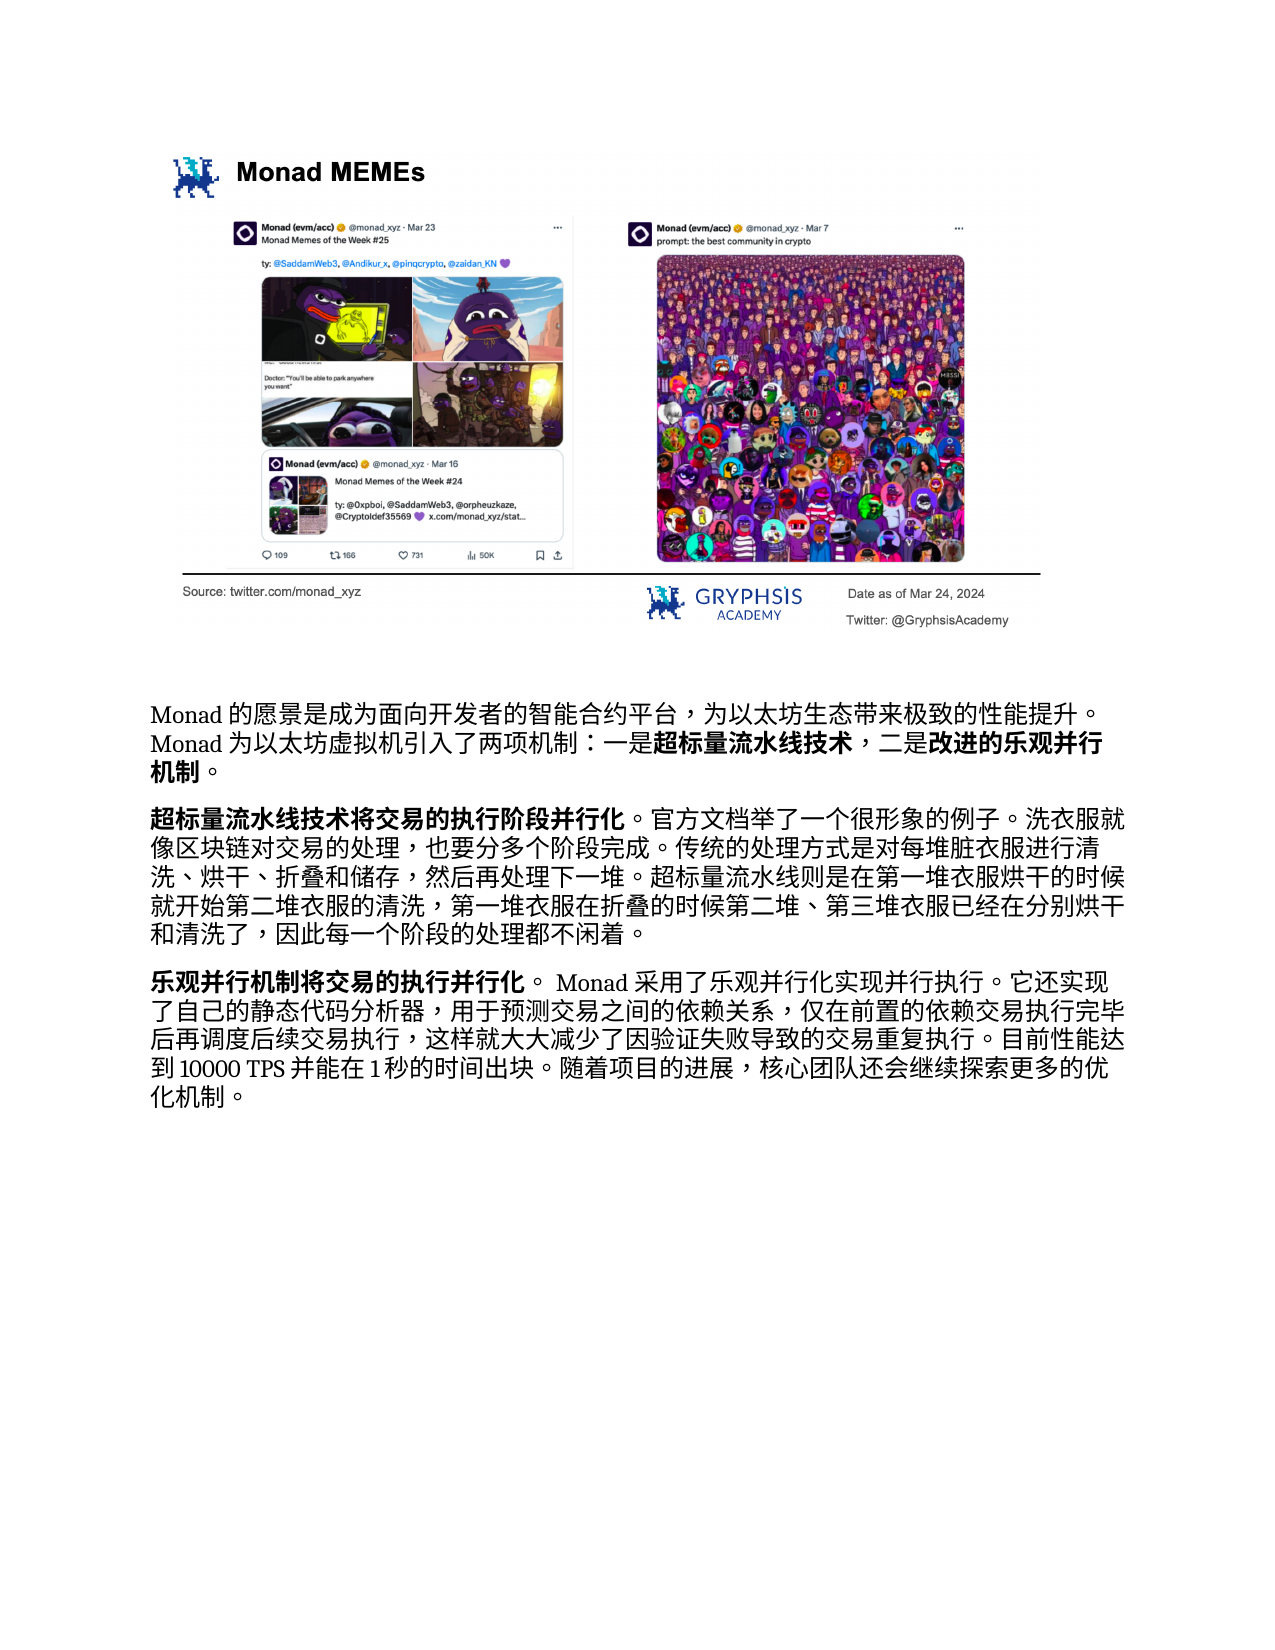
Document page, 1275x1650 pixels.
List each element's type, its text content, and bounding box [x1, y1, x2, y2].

text 乐观并行机制将交易的执行并行化。 Monad 采用了乐观并行化实现并行执行。它还实现了自己的静态代码分析器，用于预测交易之间的依赖关系，仅在前置的依赖交易执行完毕后再调度后续交易执行，这样就大大减少了因验证失败导致的交易重复执行。目前性能达到10000 TPS 并能在1秒的时间出块。随着项目的进展，核心团队还会继续探索更多的优化机制。 [150, 969, 1125, 1112]
text Monad 的愿景是成为面向开发者的智能合约平台，为以太坊生态带来极致的性能提升。 Monad 为以太坊虚拟机引入了两项机制：一是超标量流水线技术，二是改进的乐观并行机制。 [150, 701, 1125, 787]
picture [168, 150, 1044, 633]
text 超标量流水线技术将交易的执行阶段并行化。官方文档举了一个很形象的例子。洗衣服就像区块链对交易的处理，也要分多个阶段完成。传统的处理方式是对每堆脏衣服进行清洗、烘干、折叠和储存，然后再处理下一堆。超标量流水线则是在第一堆衣服烘干的时候就开始第二堆衣服的清洗，第一堆衣服在折叠的时候第二堆、第三堆衣服已经在分别烘干和清洗了，因此每一个阶段的处理都不闲着。 [150, 806, 1125, 950]
